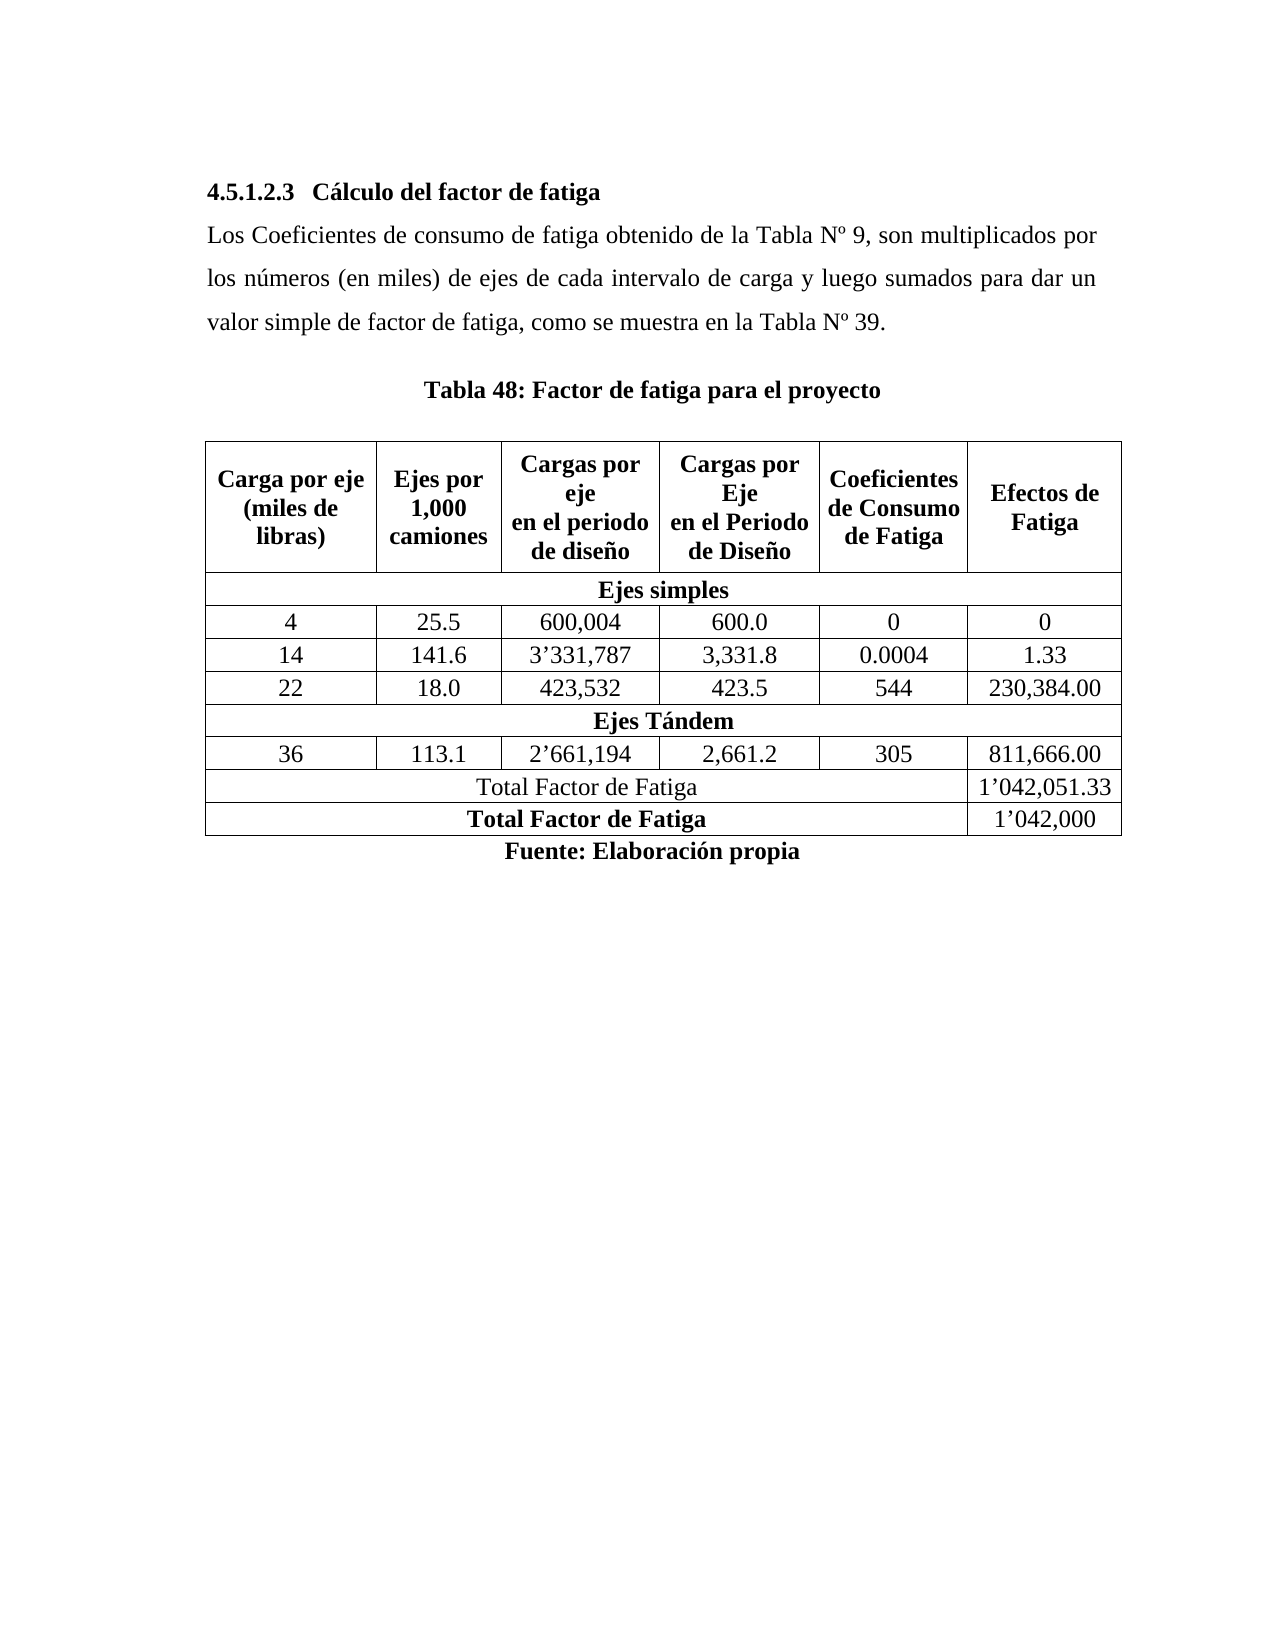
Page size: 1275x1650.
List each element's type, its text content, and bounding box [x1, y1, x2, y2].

text Fuente: Elaboración propia [207, 836, 1098, 864]
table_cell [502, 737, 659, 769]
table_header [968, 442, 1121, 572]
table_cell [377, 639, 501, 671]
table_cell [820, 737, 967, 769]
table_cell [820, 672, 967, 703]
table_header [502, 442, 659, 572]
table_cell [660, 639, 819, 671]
text Los Coeficientes de consumo de fatiga obtenido de la Tabla Nº 9, son multiplicados por los números (en miles) de ejes de cada intervalo de carga y luego sumados para dar un valor simple de factor de fatiga, como se muestra en la Tabla Nº 39. [207, 220, 1098, 335]
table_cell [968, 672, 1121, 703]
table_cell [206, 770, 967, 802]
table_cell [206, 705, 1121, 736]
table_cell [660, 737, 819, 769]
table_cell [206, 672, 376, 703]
subtitle Cálculo del factor de fatiga [207, 177, 1098, 206]
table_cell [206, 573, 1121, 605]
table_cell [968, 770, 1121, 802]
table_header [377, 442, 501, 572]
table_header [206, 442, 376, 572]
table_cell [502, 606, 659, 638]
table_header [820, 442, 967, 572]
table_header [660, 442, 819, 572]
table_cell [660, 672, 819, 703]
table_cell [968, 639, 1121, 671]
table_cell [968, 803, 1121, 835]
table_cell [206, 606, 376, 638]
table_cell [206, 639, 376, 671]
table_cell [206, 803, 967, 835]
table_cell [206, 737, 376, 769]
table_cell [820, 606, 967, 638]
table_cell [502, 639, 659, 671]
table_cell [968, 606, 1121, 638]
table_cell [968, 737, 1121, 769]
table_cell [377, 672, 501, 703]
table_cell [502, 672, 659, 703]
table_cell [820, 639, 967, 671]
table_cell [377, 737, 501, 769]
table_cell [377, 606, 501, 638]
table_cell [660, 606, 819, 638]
